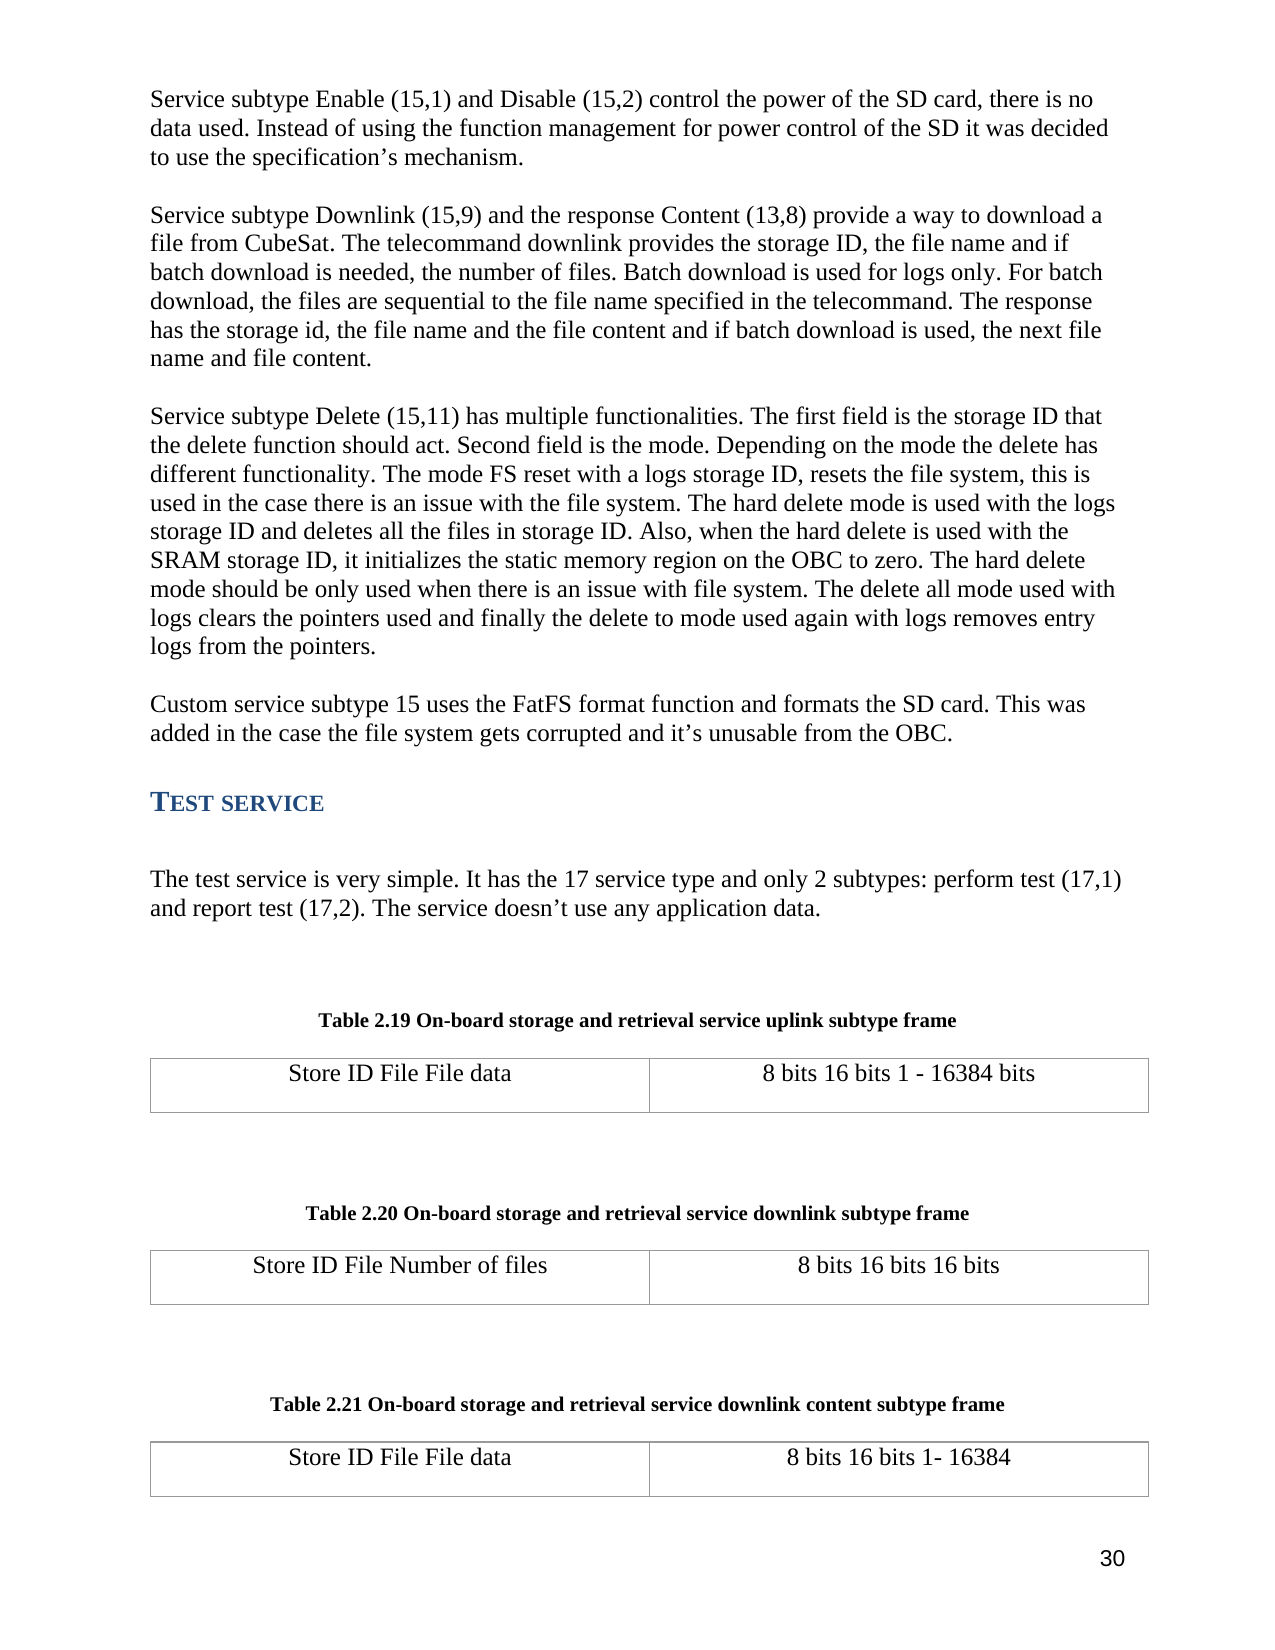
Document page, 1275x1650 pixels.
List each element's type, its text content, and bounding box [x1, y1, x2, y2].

text Service subtype Downlink (15,9) and the response Content (13,8) provide a way to download a file from CubeSat. The telecommand downlink provides the storage ID, the file name and if batch download is needed, the number of files. Batch download is used for logs only. For batch download, the files are sequential to the file name specified in the telecommand. The response has the storage id, the file name and the file content and if batch download is used, the next file name and file content. [150, 200, 1125, 372]
table_header Store ID File File data [151, 1443, 649, 1496]
table_header Store ID File Number of files [151, 1251, 649, 1304]
table_header 8 bits 16 bits 16 bits [650, 1251, 1148, 1304]
text Custom service subtype 15 uses the FatFS format function and formats the SD card. This was added in the case the file system gets corrupted and it’s unusable from the OBC. [150, 689, 1125, 747]
text Service subtype Delete (15,11) has multiple functionalities. The first field is the storage ID that the delete function should act. Second field is the mode. Depending on the mode the delete has different functionality. The mode FS reset with a logs storage ID, resets the file system, this is used in the case there is an issue with the file system. The hard delete mode is used with the logs storage ID and deletes all the files in storage ID. Also, when the hard delete is used with the SRAM storage ID, it initializes the static memory region on the OBC to zero. The hard delete mode should be only used when there is an issue with file system. The delete all mode used with logs clears the pointers used and finally the delete to mode used again with logs removes entry logs from the pointers. [150, 401, 1125, 660]
text Table 2.19 On-board storage and retrieval service uplink subtype frame [150, 1008, 1125, 1032]
text Table 2.20 On-board storage and retrieval service downlink subtype frame [150, 1200, 1125, 1224]
table_header 8 bits 16 bits 1 - 16384 bits [650, 1059, 1148, 1112]
subtitle Test service [150, 784, 1089, 818]
text Service subtype Enable (15,1) and Disable (15,2) control the power of the SD card, there is no data used. Instead of using the function management for power control of the SD it was decided to use the specification’s mechanism. [150, 84, 1125, 171]
text Table 2.21 On-board storage and retrieval service downlink content subtype frame [150, 1392, 1125, 1416]
table_header 8 bits 16 bits 1- 16384 [650, 1443, 1148, 1496]
text The test service is very simple. It has the 17 service type and only 2 subtypes: perform test (17,1) and report test (17,2). The service doesn’t use any application data. [150, 864, 1125, 921]
table_header Store ID File File data [151, 1059, 649, 1112]
